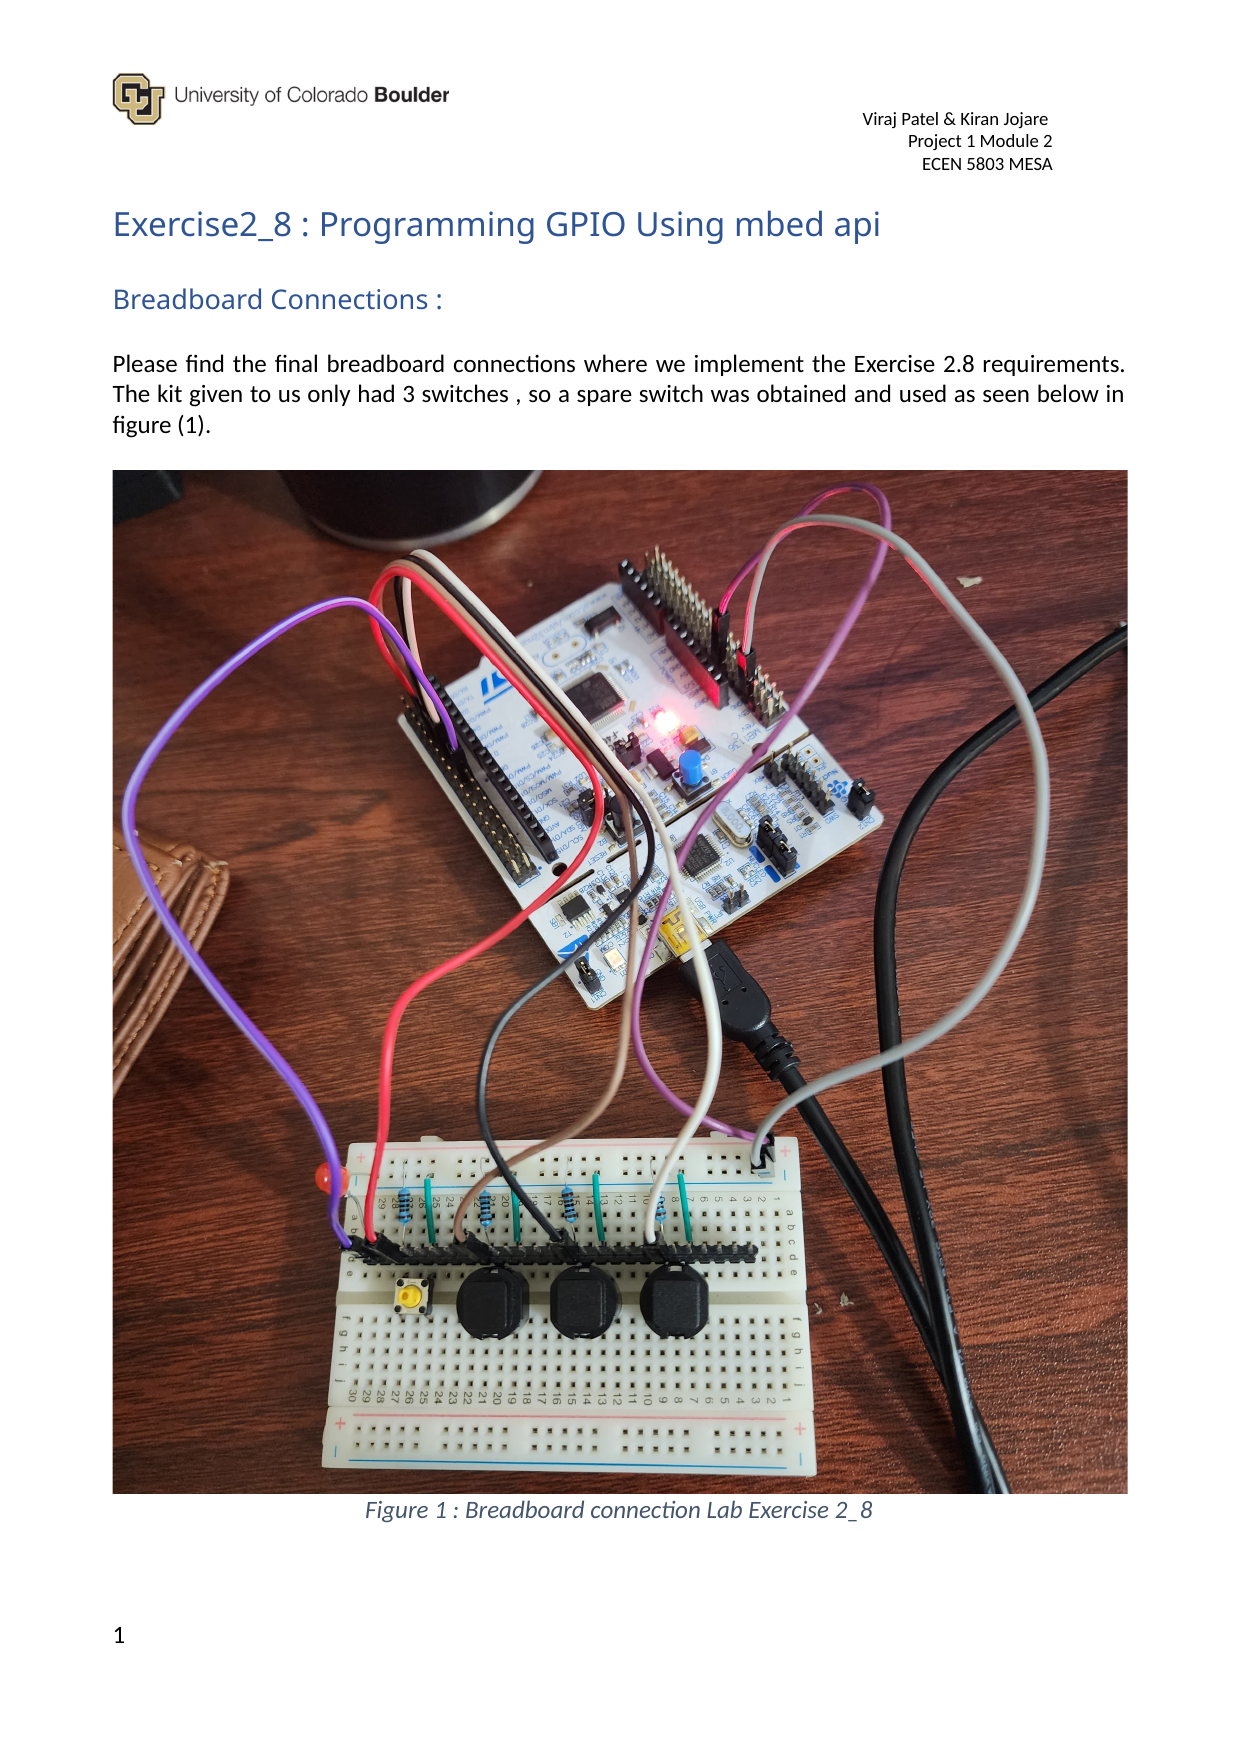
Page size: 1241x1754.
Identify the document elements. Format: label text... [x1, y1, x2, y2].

text Figure 1 : Breadboard connection Lab Exercise 2_8 [112, 1494, 1128, 1524]
subtitle Breadboard Connections : [112, 281, 1128, 317]
subtitle Exercise2_8 : Programming GPIO Using mbed api [112, 200, 1128, 246]
picture [112, 470, 1128, 1494]
text Please find the final breadboard connections where we implement the Exercise 2.8 requirements. The kit given to us only had 3 switches , so a spare switch was obtained and used as seen below in figure (1). [112, 348, 1128, 439]
picture [112, 73, 449, 125]
